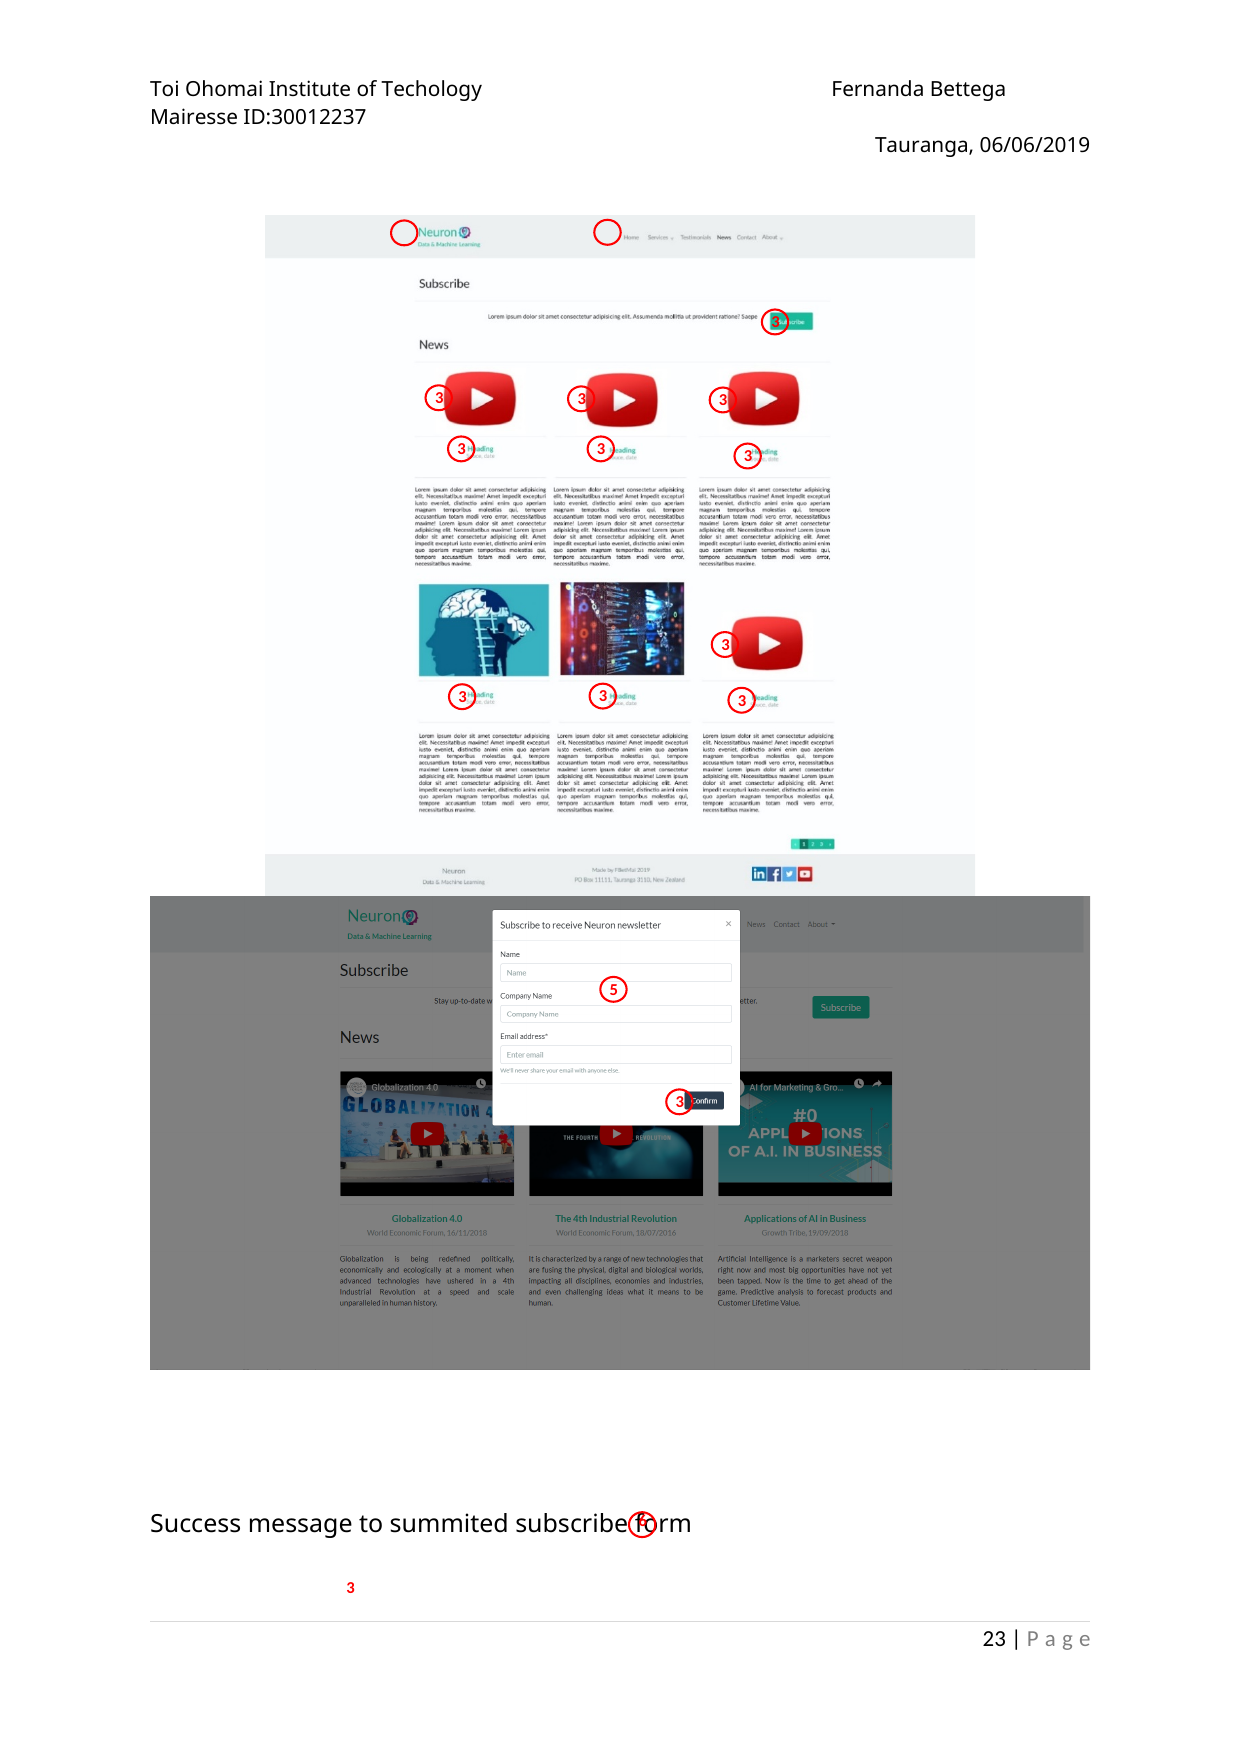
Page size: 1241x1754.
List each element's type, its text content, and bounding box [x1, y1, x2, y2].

picture [150, 215, 1091, 1370]
text Success message to summited subscribe form [150, 1506, 1090, 1540]
